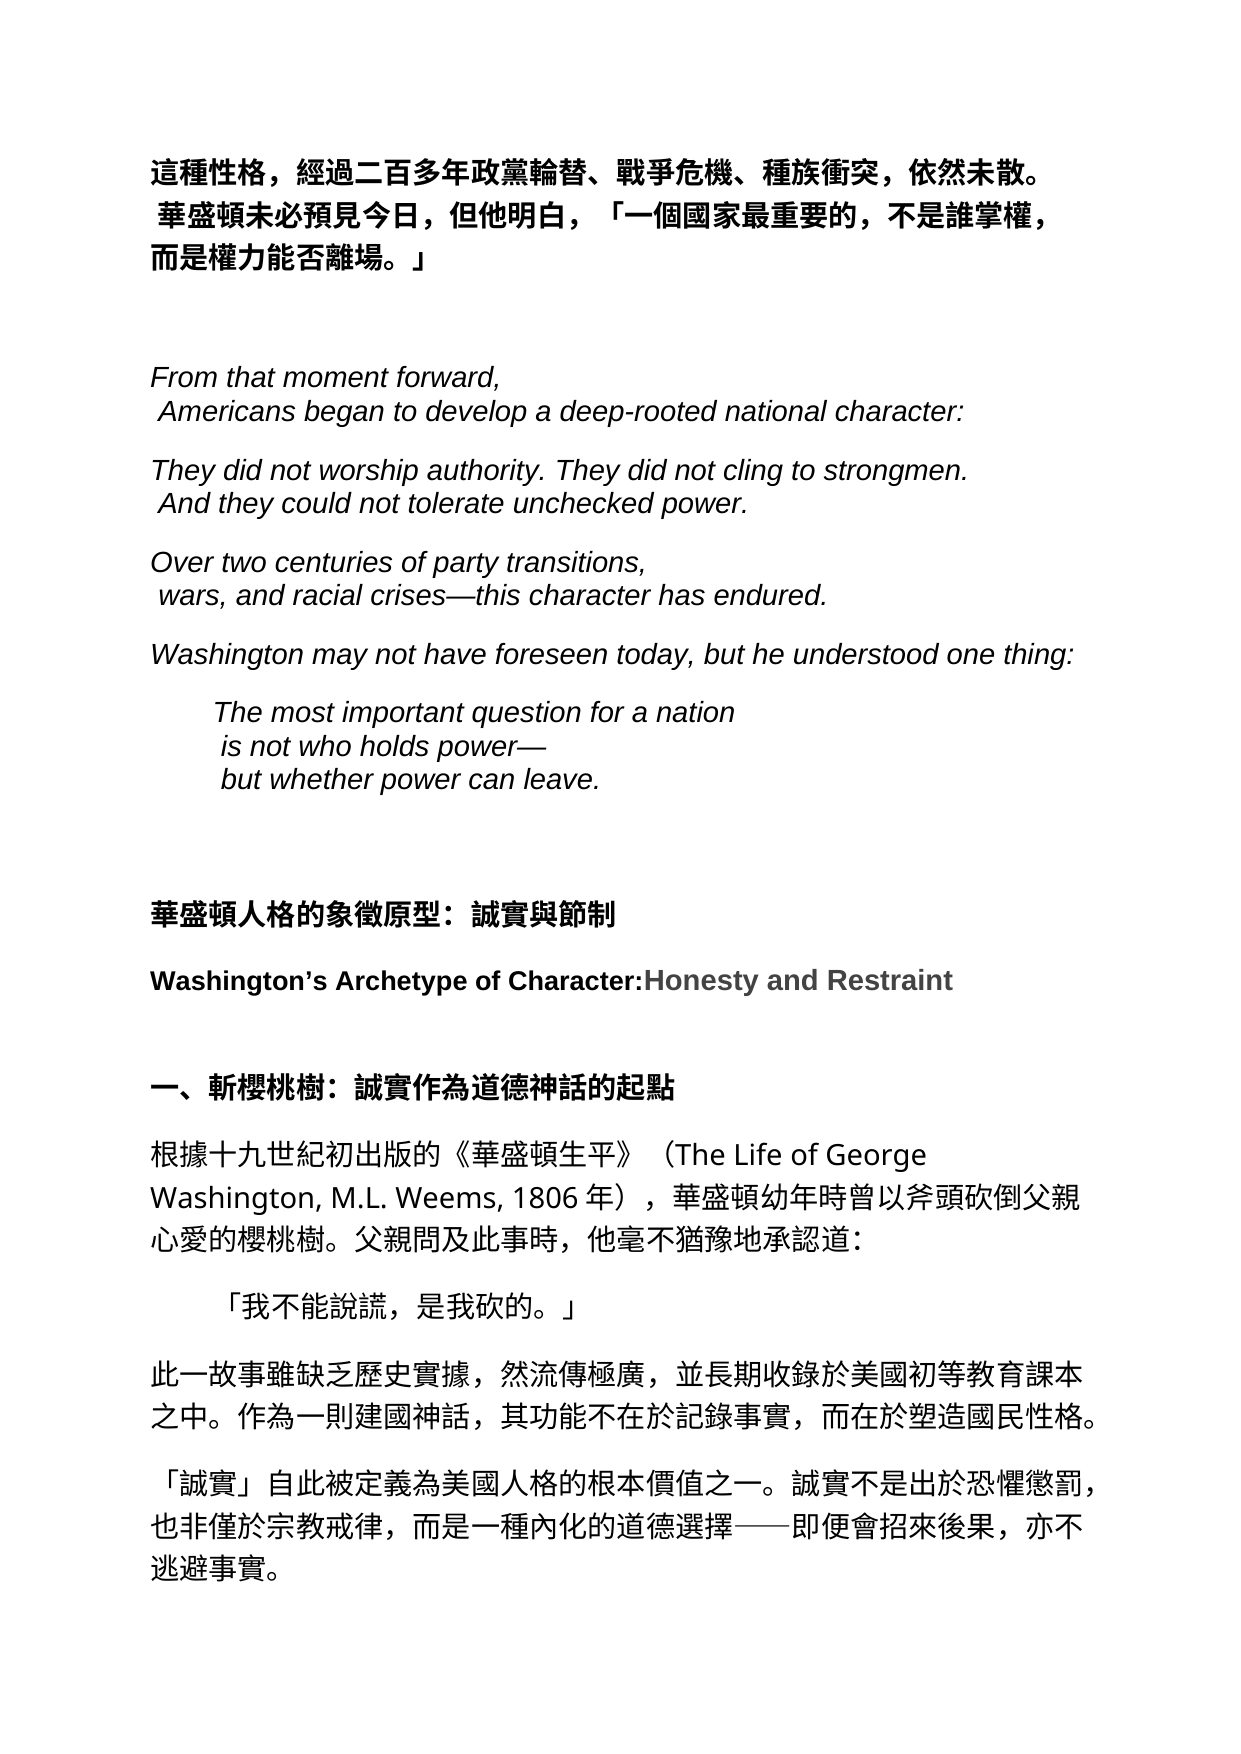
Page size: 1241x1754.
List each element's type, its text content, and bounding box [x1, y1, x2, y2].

subtitle 一、斬櫻桃樹：誠實作為道德神話的起點 [150, 1065, 1090, 1107]
subtitle Washington’s Archetype of Character:Honesty and Restraint [150, 963, 1090, 997]
text The most important question for a nation is not who holds power— but whether power can leave. [212, 695, 1028, 796]
text Over two centuries of party transitions, wars, and racial crises—this character has endured. [150, 545, 1090, 612]
subtitle 華盛頓人格的象徵原型：誠實與節制 [150, 892, 1090, 934]
text Washington may not have foreseen today, but he understood one thing: [150, 637, 1090, 670]
text From that moment forward, Americans began to develop a deep-rooted national character: [150, 361, 1090, 428]
text 這種性格，經過二百多年政黨輪替、戰爭危機、種族衝突，依然未散。 華盛頓未必預見今日，但他明白，「一個國家最重要的，不是誰掌權，而是權力能否離場。」 [150, 150, 1090, 277]
text 「誠實」自此被定義為美國人格的根本價值之一。誠實不是出於恐懼懲罰，也非僅於宗教戒律，而是一種內化的道德選擇——即便會招來後果，亦不逃避事實。 [150, 1461, 1090, 1588]
text They did not worship authority. They did not cling to strongmen. And they could not tolerate unchecked power. [150, 453, 1090, 520]
text 根據十九世紀初出版的《華盛頓生平》（The Life of George Washington, M.L. Weems, 1806年），華盛頓幼年時曾以斧頭砍倒父親心愛的櫻桃樹。父親問及此事時，他毫不猶豫地承認道： [150, 1132, 1090, 1259]
text 「我不能說謊，是我砍的。」 [212, 1284, 1028, 1326]
text 此一故事雖缺乏歷史實據，然流傳極廣，並長期收錄於美國初等教育課本之中。作為一則建國神話，其功能不在於記錄事實，而在於塑造國民性格。 [150, 1351, 1090, 1436]
